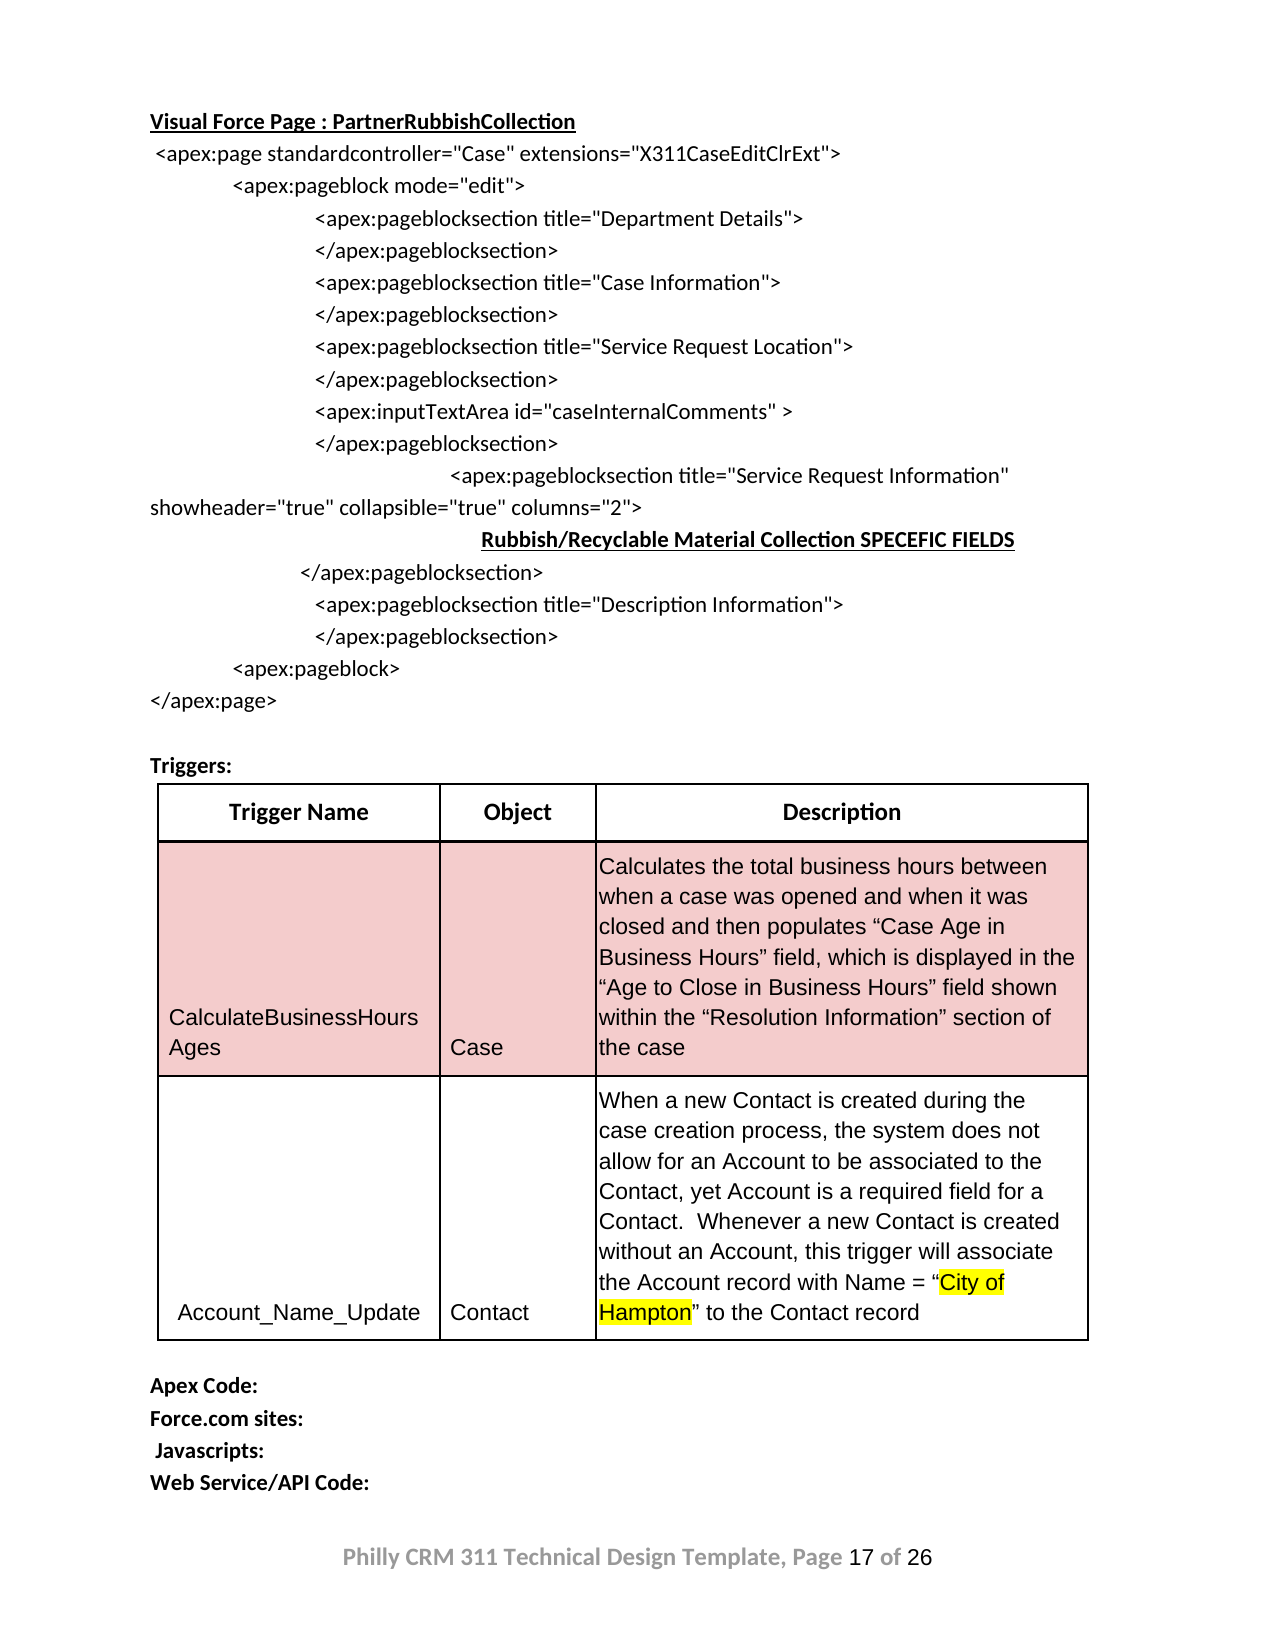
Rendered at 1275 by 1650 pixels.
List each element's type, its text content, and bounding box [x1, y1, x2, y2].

text </apex:pageblocksection> [150, 429, 1125, 457]
text <apex:pageblock> [150, 654, 1125, 682]
table_cell Case [441, 843, 595, 1075]
text </apex:pageblocksection> [150, 365, 1125, 393]
table_cell CalculateBusinessHoursAges [159, 843, 439, 1075]
table_cell Contact [441, 1077, 595, 1339]
text </apex:pageblocksection> [150, 300, 1125, 328]
text <apex:pageblocksection title="Service Request Location"> [150, 332, 1125, 361]
text Visual Force Page : PartnerRubbishCollection [150, 107, 1125, 135]
text Apex Code: [150, 1372, 1125, 1400]
table_header Object [441, 785, 595, 840]
text <apex:pageblocksection title="Service Request Information" showheader="true" collapsible="true" columns="2"> [150, 461, 1125, 521]
text <apex:page standardcontroller="Case" extensions="X311CaseEditClrExt"> [150, 139, 1125, 167]
text </apex:page> [150, 687, 1125, 714]
table_cell When a new Contact is created during the case creation process, the system does not allow for an Account to be associated to the Contact, yet Account is a required field for a Contact. Whenever a new Contact is created without an Account, this trigger will associate the Account record with Name = “City of Hampton” to the Contact record [597, 1077, 1087, 1339]
text Force.com sites: [150, 1404, 1125, 1432]
table_cell Calculates the total business hours between when a case was opened and when it was closed and then populates “Case Age in Business Hours” field, which is displayed in the “Age to Close in Business Hours” field shown within the “Resolution Information” section of the case [597, 843, 1087, 1075]
text Rubbish/Recyclable Material Collection SPECEFIC FIELDS [150, 526, 1125, 554]
text Javascripts: [150, 1436, 1125, 1464]
table_cell Account_Name_Update [159, 1077, 439, 1339]
table_header Trigger Name [159, 785, 439, 840]
text <apex:pageblocksection title="Description Information"> [150, 590, 1125, 618]
text </apex:pageblocksection> [150, 622, 1125, 650]
text </apex:pageblocksection> [150, 236, 1125, 264]
table_header Description [597, 785, 1087, 840]
text <apex:pageblocksection title="Department Details"> [150, 204, 1125, 232]
text <apex:inputTextArea id="caseInternalComments" > [150, 397, 1125, 425]
text <apex:pageblock mode="edit"> [150, 172, 1125, 199]
text Triggers: [150, 751, 1125, 779]
text Web Service/API Code: [150, 1468, 1125, 1496]
text <apex:pageblocksection title="Case Information"> [150, 268, 1125, 296]
text </apex:pageblocksection> [150, 558, 1125, 586]
